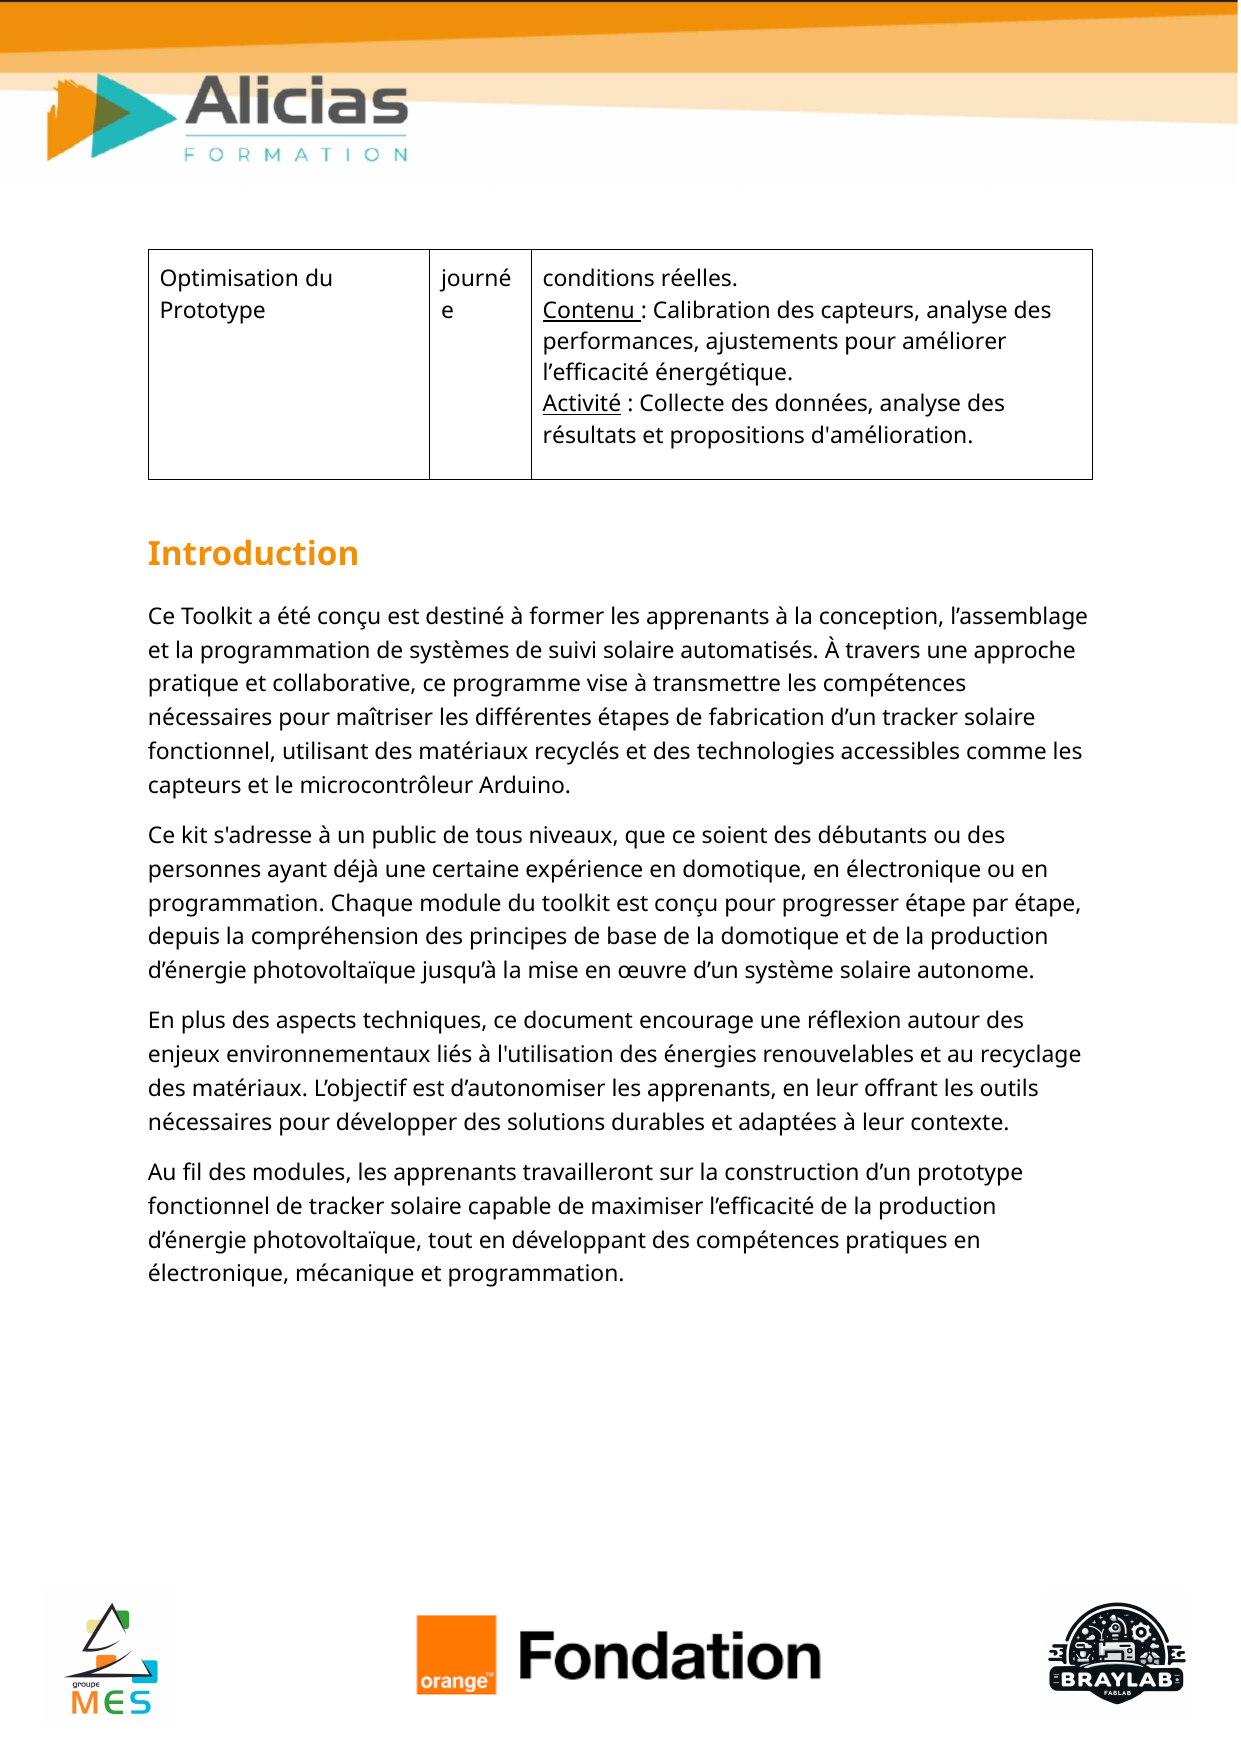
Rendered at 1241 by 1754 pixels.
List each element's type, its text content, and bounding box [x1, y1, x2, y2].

subtitle Introduction [148, 530, 1093, 575]
picture [1044, 1588, 1189, 1718]
picture [377, 1576, 863, 1734]
text Ce Toolkit a été conçu est destiné à former les apprenants à la conception, l’assemblage et la programmation de systèmes de suivi solaire automatisés. À travers une approche pratique et collaborative, ce programme vise à transmettre les compétences nécessaires pour maîtriser les différentes étapes de fabrication d’un tracker solaire fonctionnel, utilisant des matériaux recyclés et des technologies accessibles comme les capteurs et le microcontrôleur Arduino. [148, 600, 1093, 800]
text En plus des aspects techniques, ce document encourage une réflexion autour des enjeux environnementaux liés à l'utilisation des énergies renouvelables et au recyclage des matériaux. L’objectif est d’autonomiser les apprenants, en leur offrant les outils nécessaires pour développer des solutions durables et adaptées à leur contexte. [148, 1004, 1093, 1137]
picture [42, 1588, 177, 1723]
text Au fil des modules, les apprenants travailleront sur la construction d’un prototype fonctionnel de tracker solaire capable de maximiser l’efficacité de la production d’énergie photovoltaïque, tout en développant des compétences pratiques en électronique, mécanique et programmation. [148, 1156, 1093, 1288]
table_cell 1 journée [430, 250, 531, 479]
text Ce kit s'adresse à un public de tous niveaux, que ce soient des débutants ou des personnes ayant déjà une certaine expérience en domotique, en électronique ou en programmation. Chaque module du toolkit est conçu pour progresser étape par étape, depuis la compréhension des principes de base de la domotique et de la production d’énergie photovoltaïque jusqu’à la mise en œuvre d’un système solaire autonome. [148, 819, 1093, 985]
picture [0, 0, 1238, 186]
table_cell Module 5 : Tests et Optimisation du Prototype [149, 250, 429, 479]
